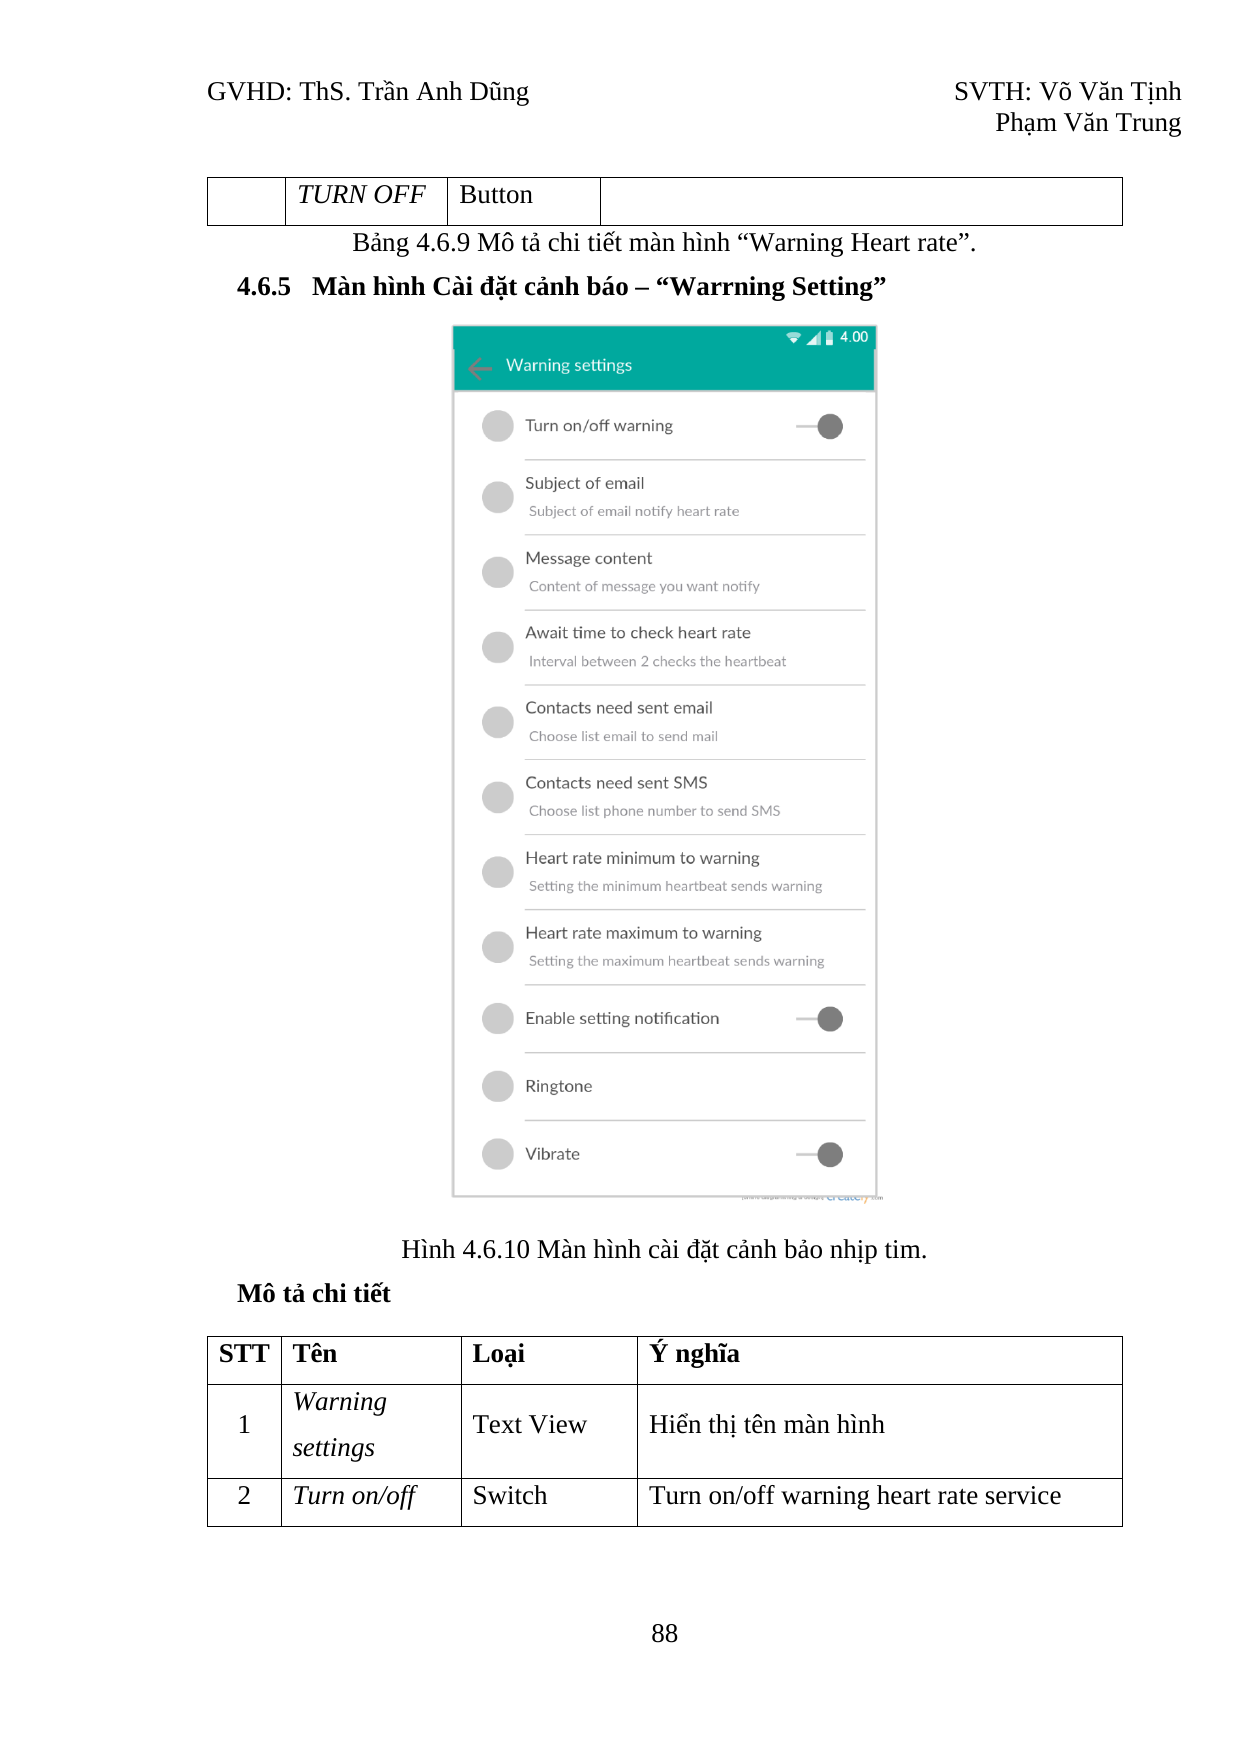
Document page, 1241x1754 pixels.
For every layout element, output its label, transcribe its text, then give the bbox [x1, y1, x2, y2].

table_header Tên [282, 1337, 461, 1384]
table_cell Hiển thị tên màn hình [638, 1385, 1122, 1478]
table_cell Text View [462, 1385, 637, 1478]
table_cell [638, 1479, 1122, 1526]
table_cell 5 [208, 178, 285, 225]
table_header STT [208, 1337, 281, 1384]
table_cell 1 [208, 1385, 281, 1478]
table_cell Warning settings [282, 1385, 461, 1478]
table_cell Slider Button [448, 178, 600, 225]
subtitle Màn hình Cài đặt cảnh báo – “Warrning Setting” [237, 269, 1122, 301]
table_cell 2 [208, 1479, 281, 1526]
table_cell SLIDE TO TURN OFF [286, 178, 447, 225]
table_header Ý nghĩa [638, 1337, 1122, 1384]
table_cell Switch Preference [462, 1479, 637, 1526]
table_header Loại [462, 1337, 637, 1384]
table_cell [601, 178, 1122, 225]
picture [443, 316, 886, 1206]
text Mô tả chi tiết [207, 1277, 1122, 1308]
table_cell Turn on/off warning [282, 1479, 461, 1526]
